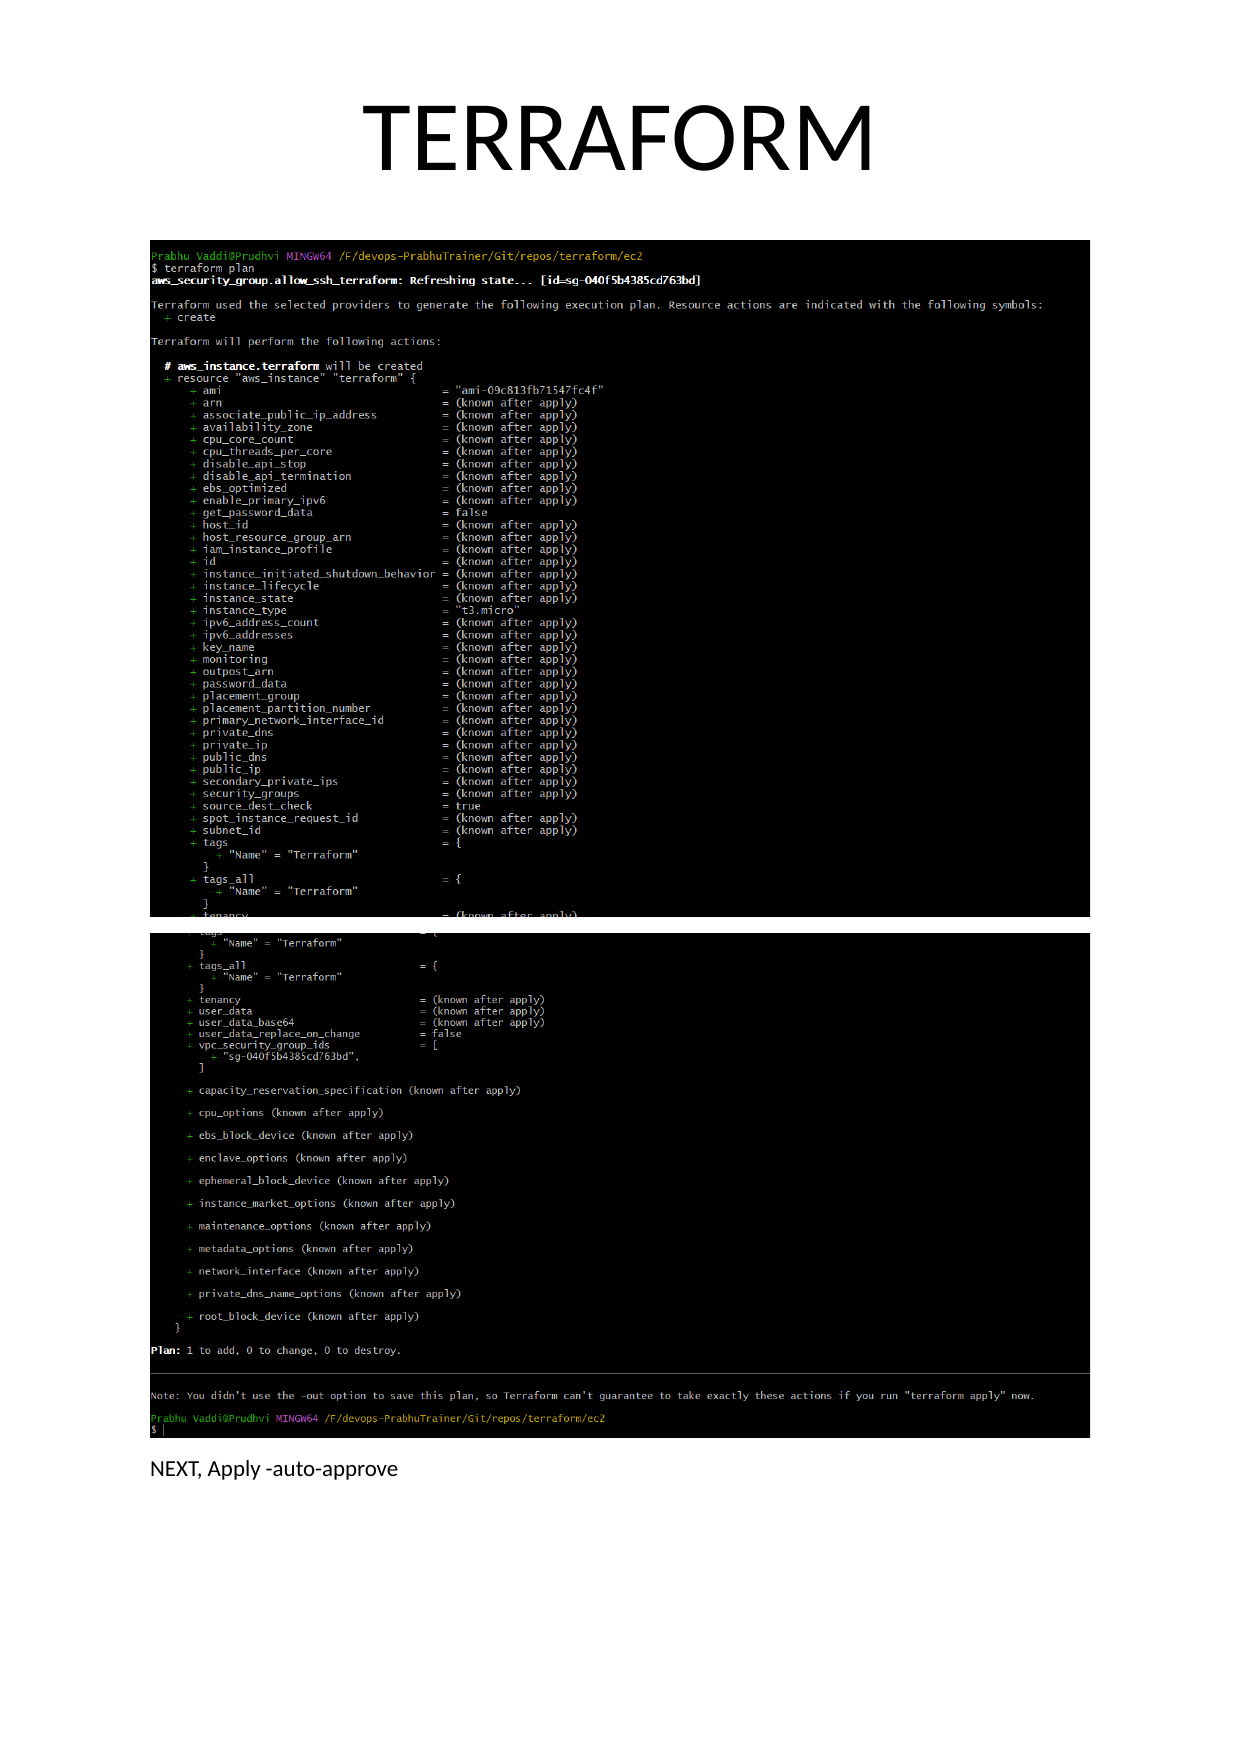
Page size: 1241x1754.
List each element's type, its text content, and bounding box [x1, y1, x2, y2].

text NEXT, Apply -auto-approve [150, 1454, 1090, 1482]
picture [150, 933, 1091, 1438]
picture [150, 240, 1091, 917]
